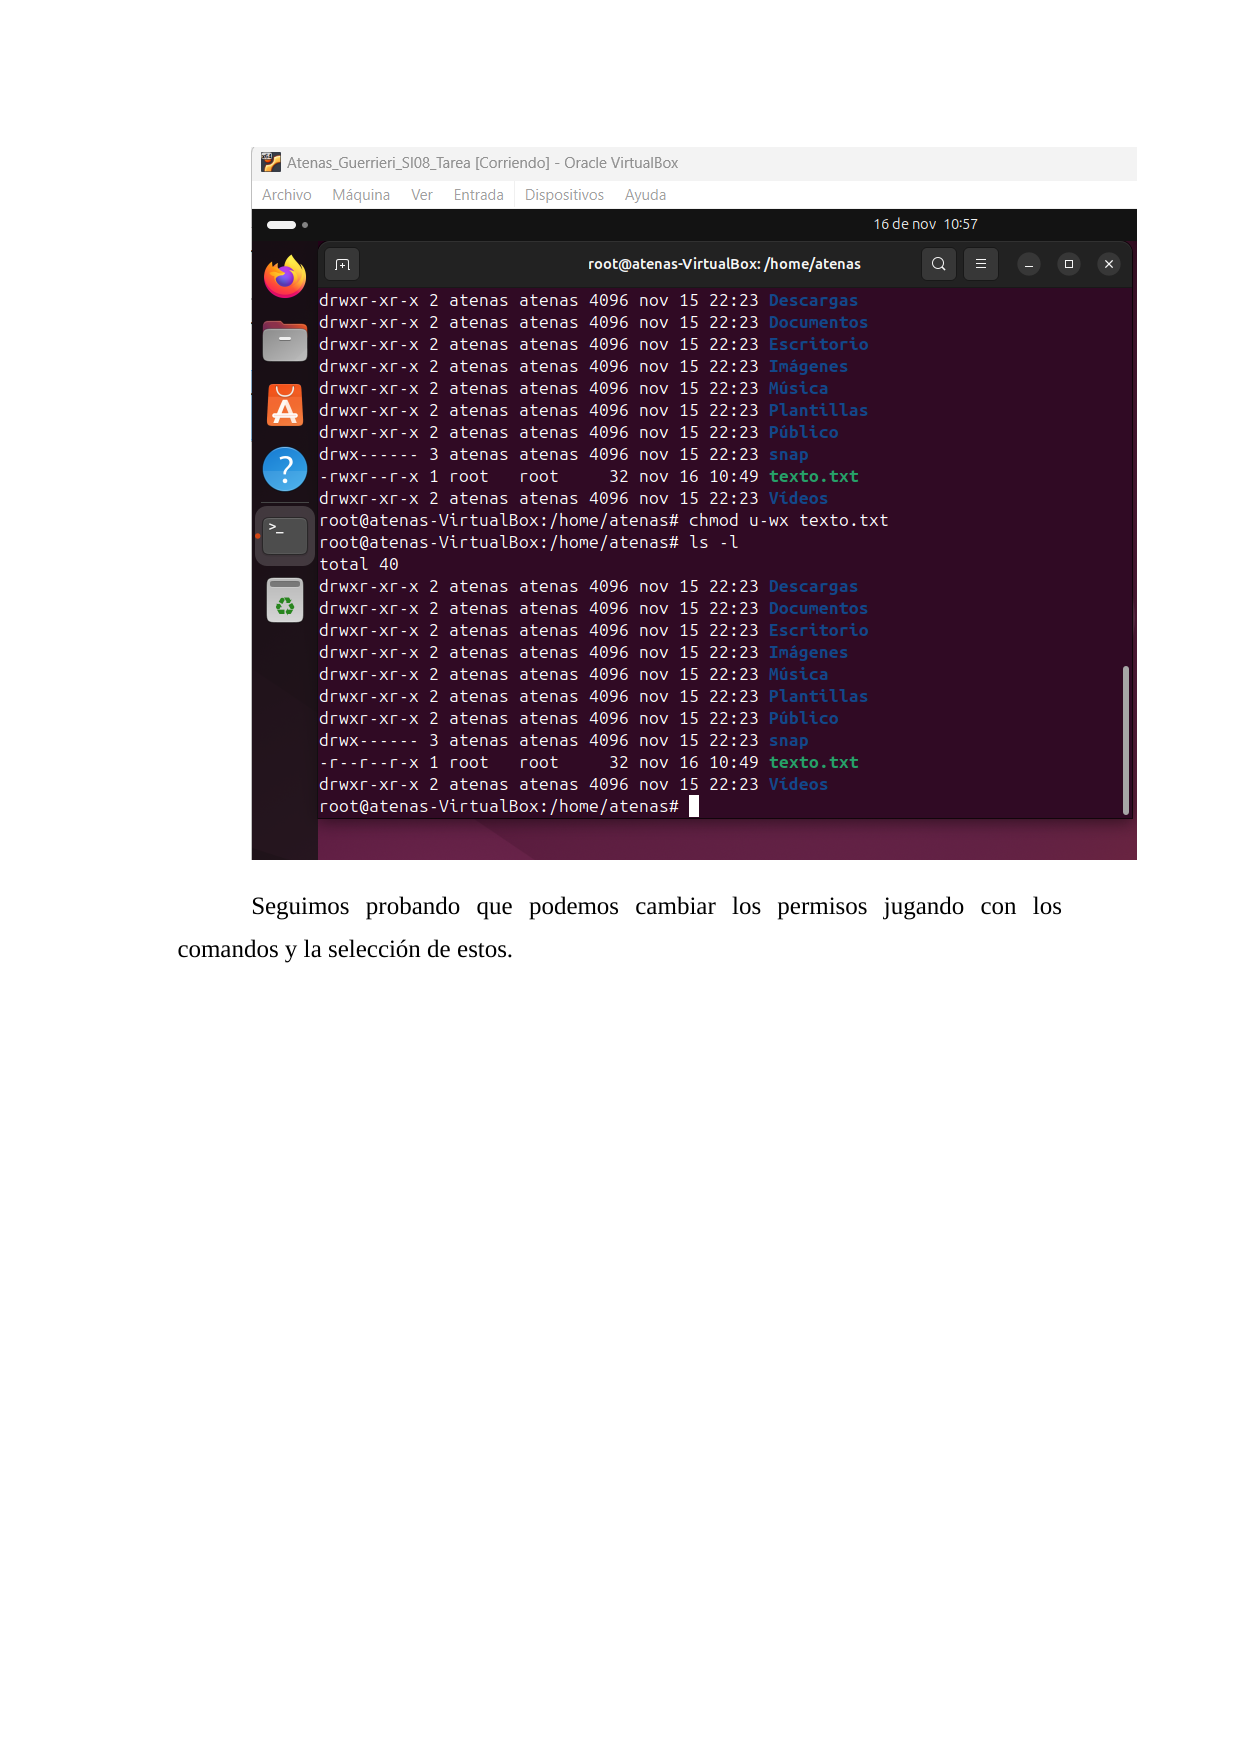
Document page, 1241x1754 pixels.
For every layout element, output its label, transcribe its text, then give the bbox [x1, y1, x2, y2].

text Seguimos probando que podemos cambiar los permisos jugando con los comandos y la selección de estos. [177, 891, 1063, 963]
picture [251, 147, 1137, 860]
